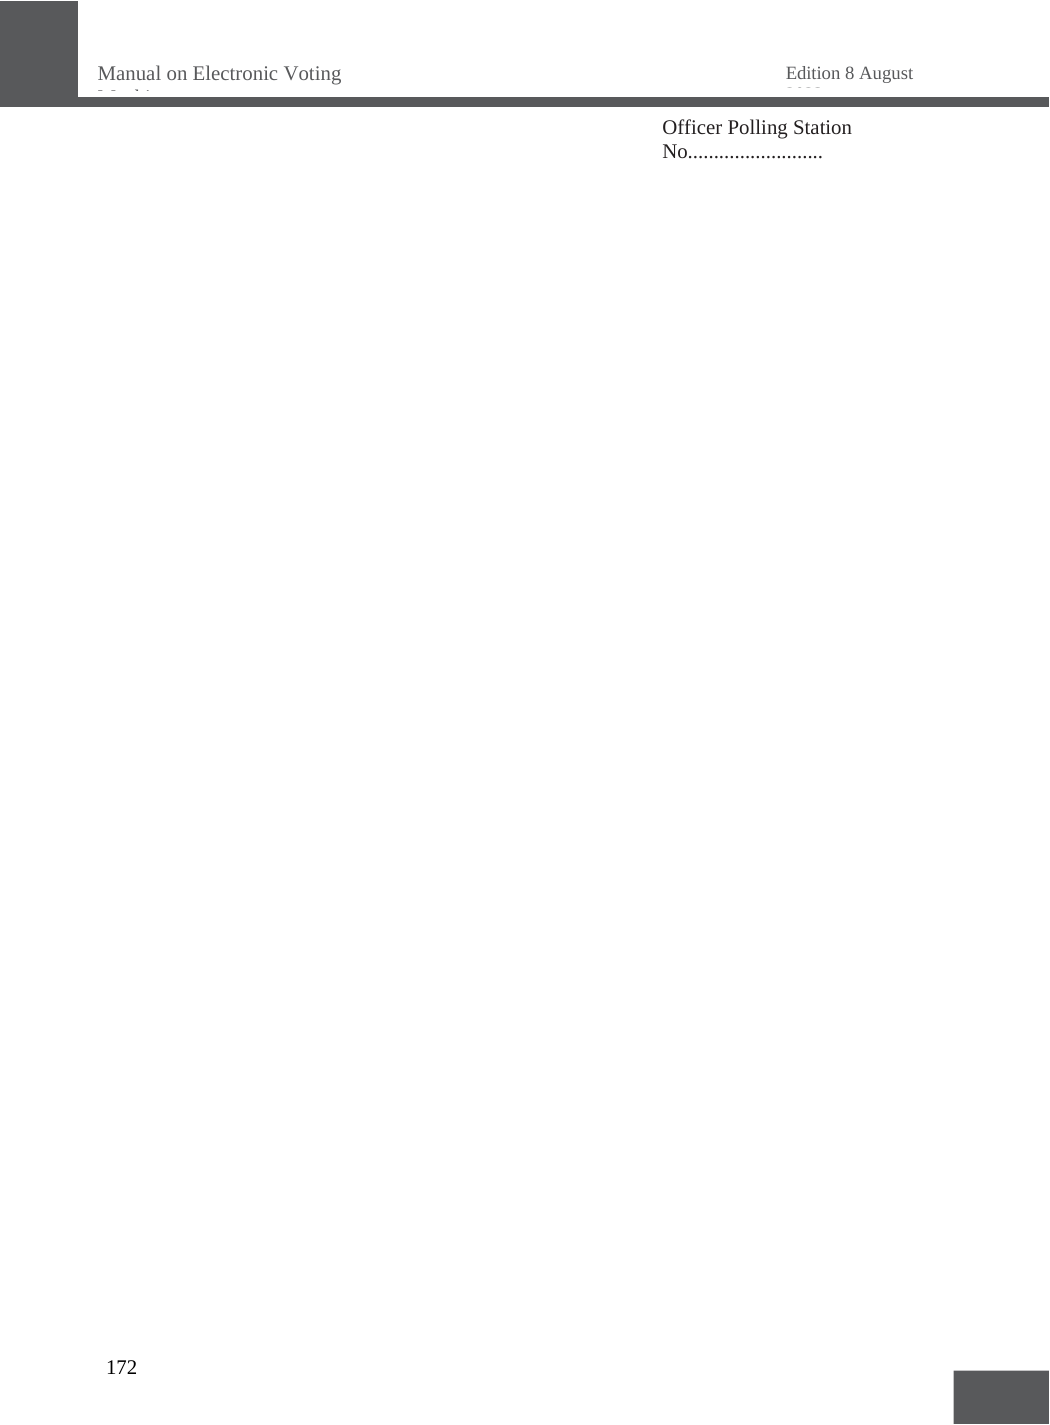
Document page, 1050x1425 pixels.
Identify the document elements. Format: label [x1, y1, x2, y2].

text [662, 114, 953, 163]
